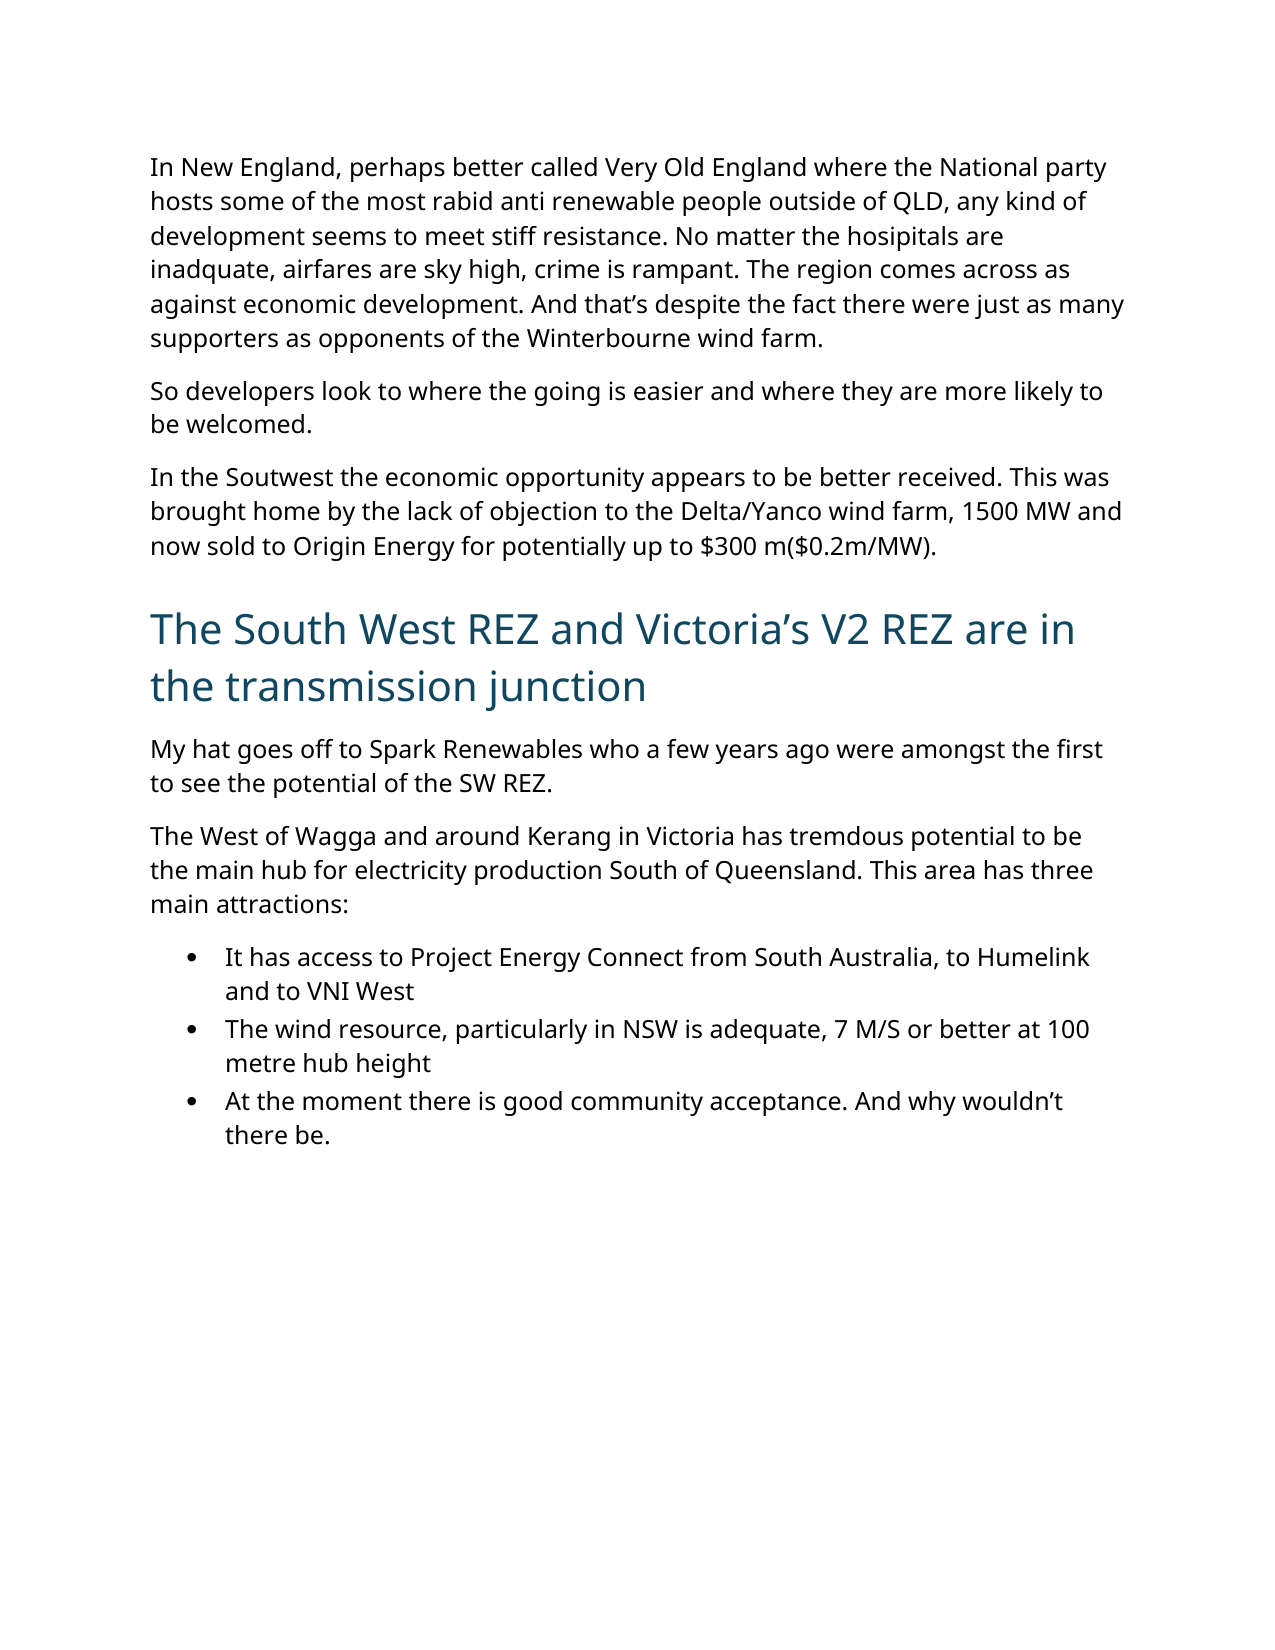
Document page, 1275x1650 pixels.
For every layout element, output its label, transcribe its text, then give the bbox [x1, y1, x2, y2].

list The wind resource, particularly in NSW is adequate, 7 M/S or better at 100 metre hub height [187, 1012, 1125, 1080]
list It has access to Project Energy Connect from South Australia, to Humelink and to VNI West [187, 940, 1125, 1008]
text In New England, perhaps better called Very Old England where the National party hosts some of the most rabid anti renewable people outside of QLD, any kind of development seems to meet stiff resistance. No matter the hosipitals are inadquate, airfares are sky high, crime is rampant. The region comes across as against economic development. And that’s despite the fact there were just as many supporters as opponents of the Winterbourne wind farm. [150, 150, 1125, 354]
text In the Soutwest the economic opportunity appears to be better received. This was brought home by the lack of objection to the Delta/Yanco wind farm, 1500 MW and now sold to Origin Energy for potentially up to $300 m($0.2m/MW). [150, 460, 1125, 562]
text My hat goes off to Spark Renewables who a few years ago were amongst the first to see the potential of the SW REZ. [150, 732, 1125, 800]
text So developers look to where the going is easier and where they are more likely to be welcomed. [150, 373, 1125, 441]
text The West of Wagga and around Kerang in Victoria has tremdous potential to be the main hub for electricity production South of Queensland. This area has three main attractions: [150, 819, 1125, 921]
subtitle The South West REZ and Victoria’s V2 REZ are in the transmission junction [150, 600, 1125, 713]
list At the moment there is good community acceptance. And why wouldn’t there be. [187, 1083, 1125, 1152]
